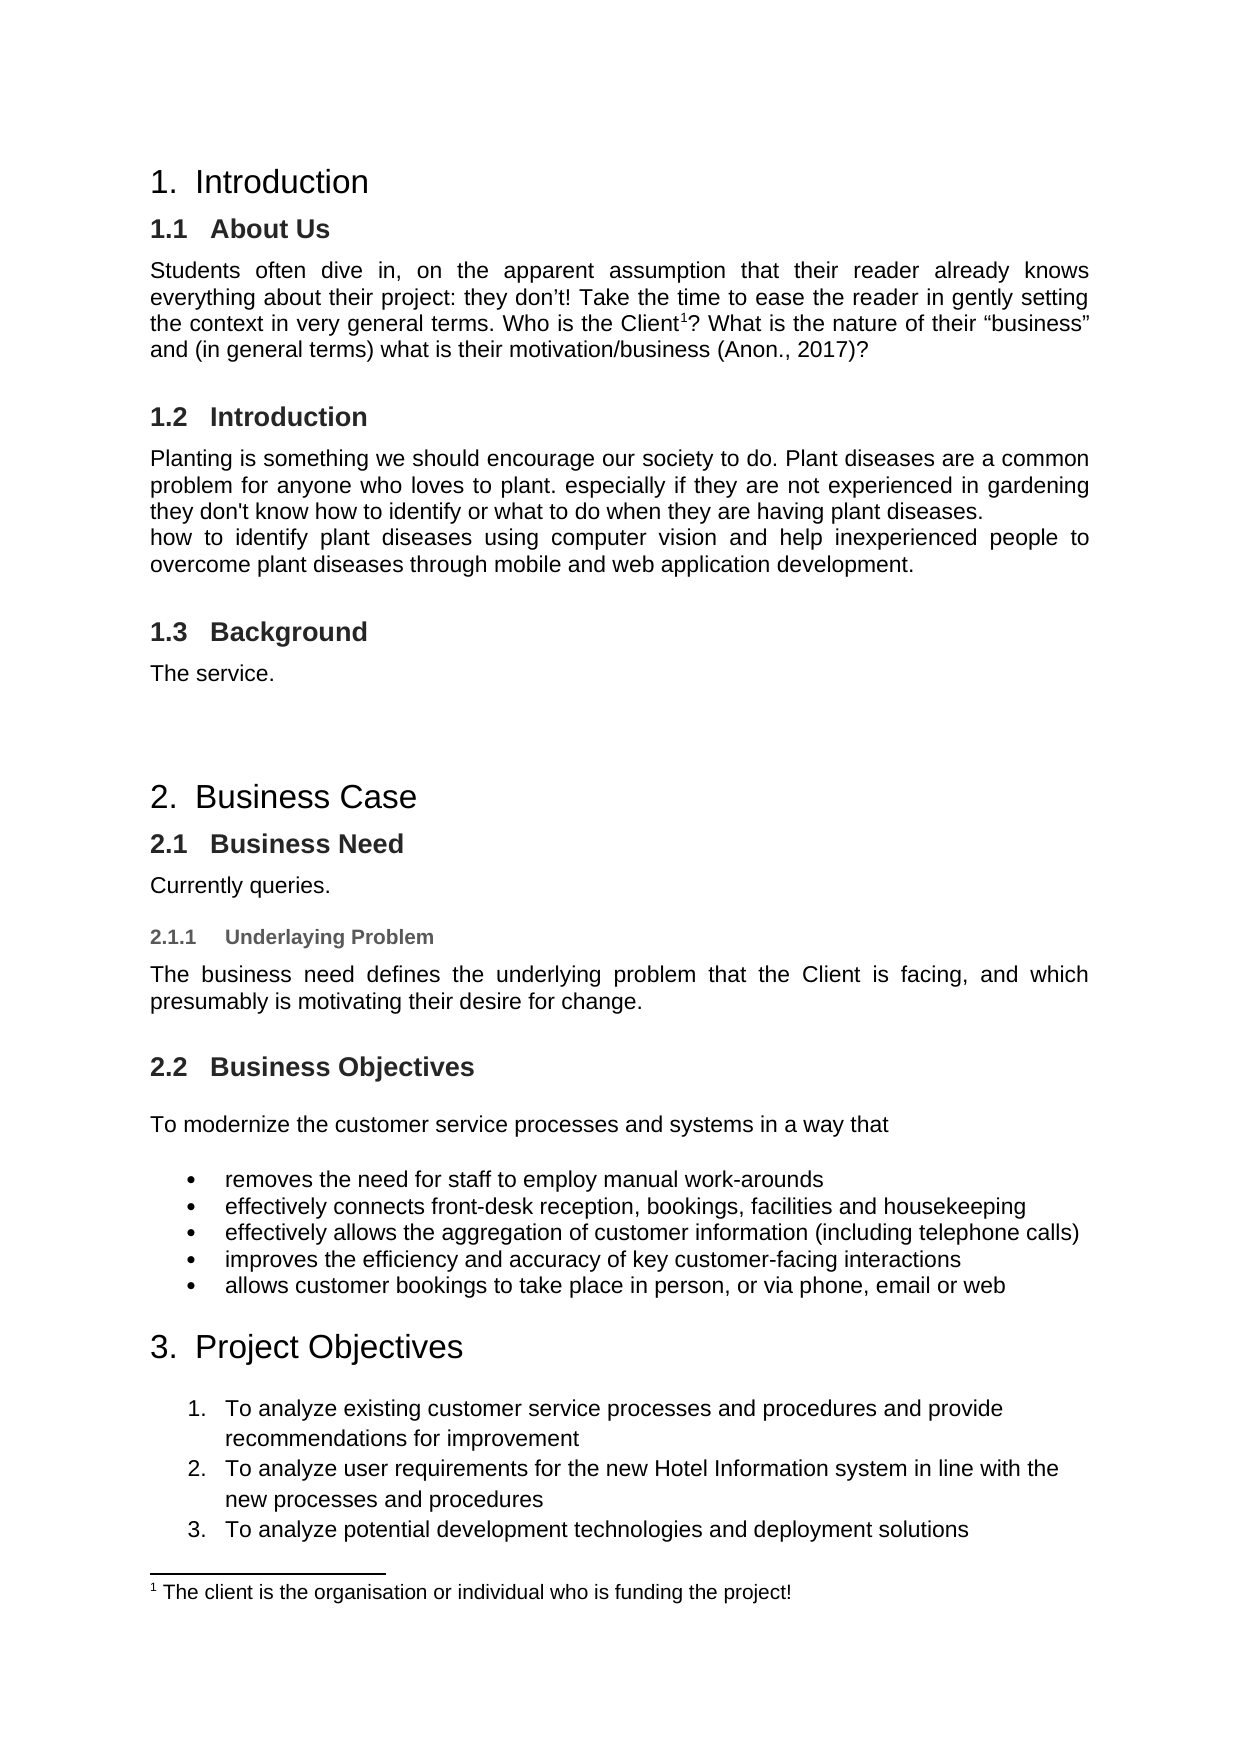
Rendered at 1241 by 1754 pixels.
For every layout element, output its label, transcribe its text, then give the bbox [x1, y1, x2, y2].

list effectively connects front-desk reception, bookings, facilities and housekeeping [187, 1222, 1090, 1248]
list improves the efficiency and accuracy of key customer-facing interactions [187, 1333, 1090, 1359]
subtitle Business Need [150, 828, 1090, 860]
text how to identify plant diseases using computer vision and help inexperienced people to overcome plant diseases through mobile and web application development. [150, 524, 1090, 577]
subtitle About Us [150, 213, 1090, 245]
list allows customer bookings to take place in person, or via phone, email or web [187, 1388, 1090, 1415]
text The business need defines the underlying problem that the Client is facing, and which presumably is motivating their desire for change. [150, 961, 1090, 1014]
subtitle Business Case [150, 777, 1090, 816]
text Students often dive in, on the apparent assumption that their reader already knows everything about their project: they don’t! Take the time to ease the reader in gently setting the context in very general terms. Who is the Client? What is the nature of their “business” and (in general terms) what is their motivation/business ? [150, 257, 1090, 363]
text To modernize the customer service processes and systems in a way that [150, 1111, 1090, 1137]
subtitle Introduction [150, 401, 1090, 433]
subtitle Underlaying Problem [150, 925, 1090, 949]
list removes the need for staff to employ manual work-arounds [187, 1166, 1090, 1193]
subtitle Introduction [150, 162, 1090, 201]
text Currently queries. [150, 872, 1090, 898]
subtitle Business Objectives [150, 1051, 1090, 1082]
list effectively allows the aggregation of customer information (including telephone calls) [187, 1277, 1090, 1304]
text The service. [150, 659, 1090, 686]
text Planting is something we should encourage our society to do. Plant diseases are a common problem for anyone who loves to plant. especially if they are not experienced in gardening they don't know how to identify or what to do when they are having plant diseases. [150, 445, 1090, 524]
subtitle Background [150, 616, 1090, 647]
